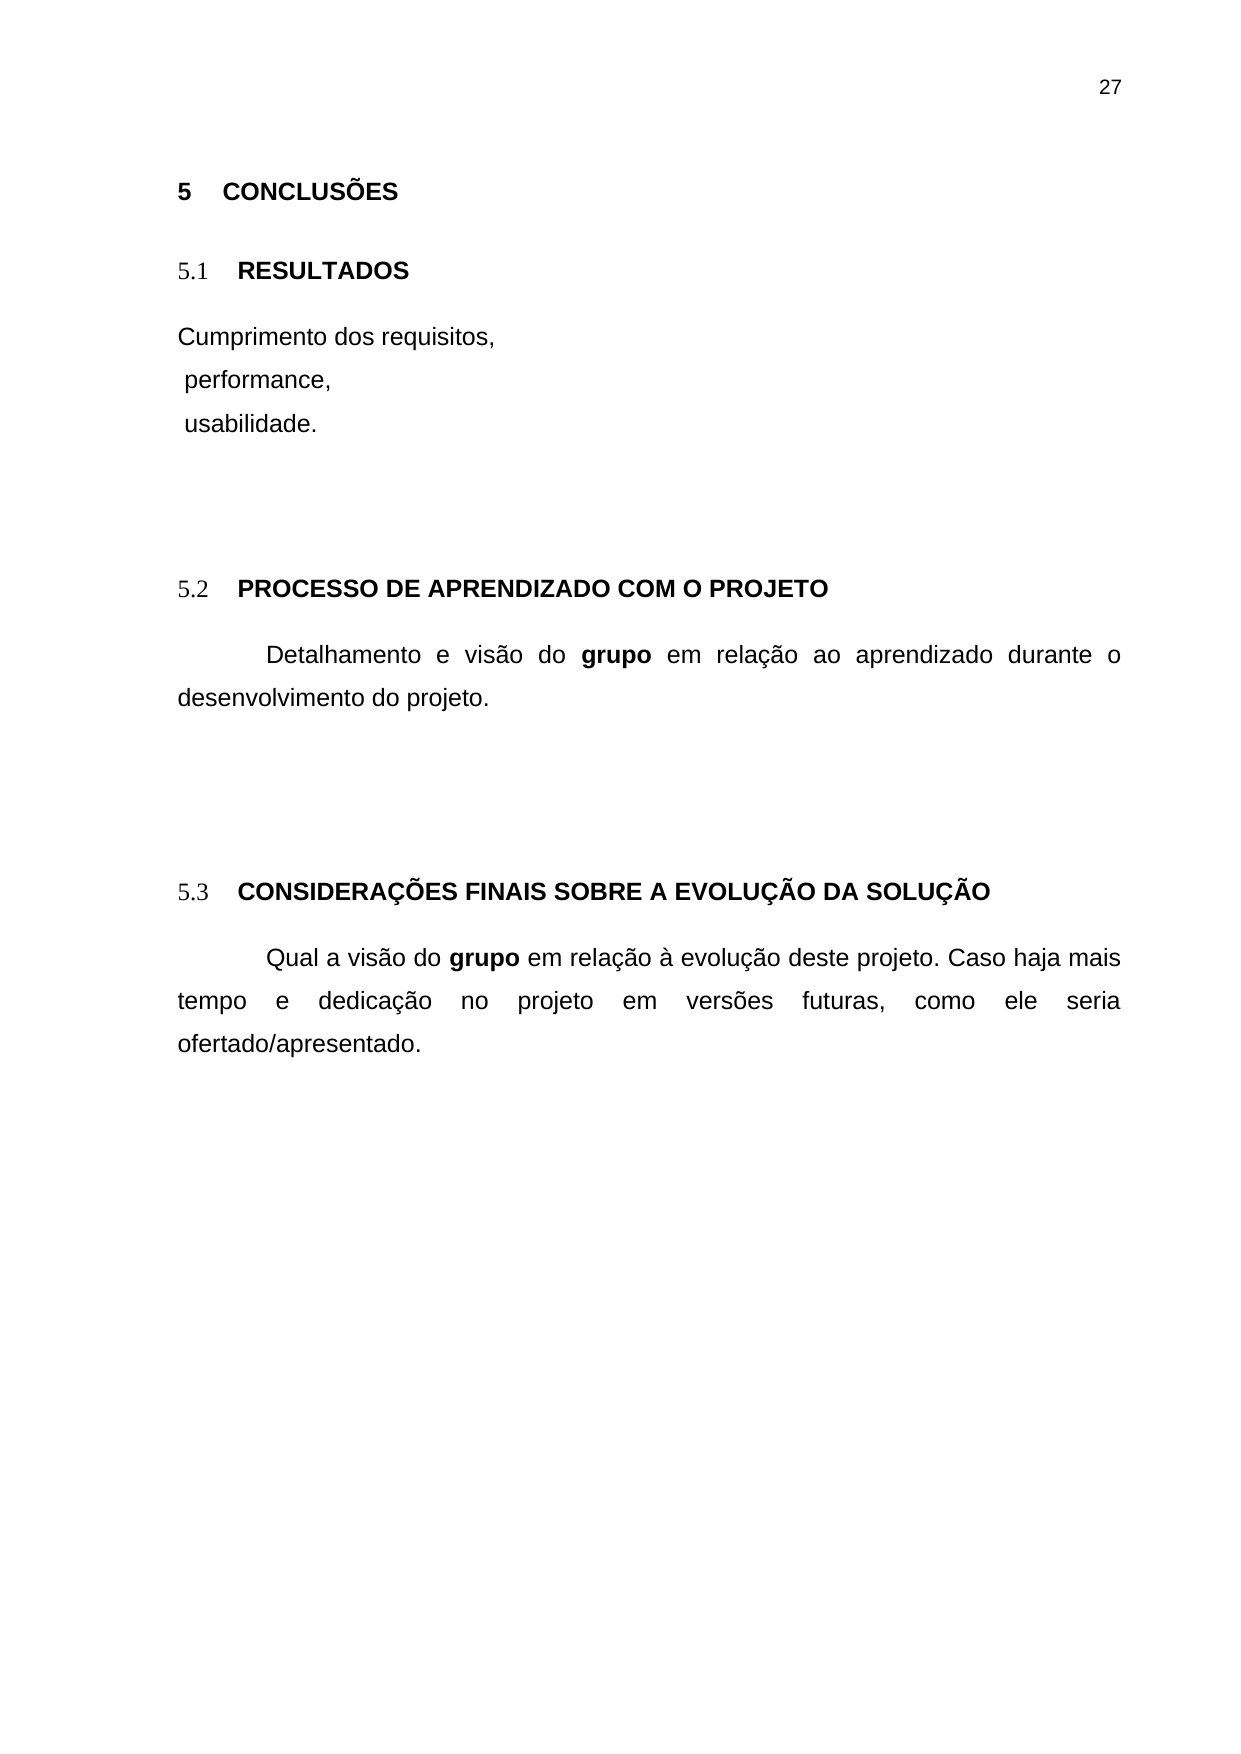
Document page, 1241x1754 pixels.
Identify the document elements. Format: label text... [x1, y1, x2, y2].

text performance, [177, 365, 1122, 394]
subtitle CONCLUSÕES [177, 177, 1122, 206]
text usabilidade. [177, 408, 1122, 437]
text Cumprimento dos requisitos, [177, 322, 1122, 351]
text Detalhamento e visão do grupo em relação ao aprendizado durante o desenvolvimento do projeto. [177, 640, 1122, 712]
text Qual a visão do grupo em relação à evolução deste projeto. Caso haja mais tempo e dedicação no projeto em versões futuras, como ele seria ofertado/apresentado. [177, 943, 1122, 1058]
subtitle Processo de aprendizado com o projeto [177, 573, 1122, 602]
subtitle resultados [177, 256, 1122, 285]
subtitle Considerações finais sobre A evolução da solução [177, 877, 1122, 906]
